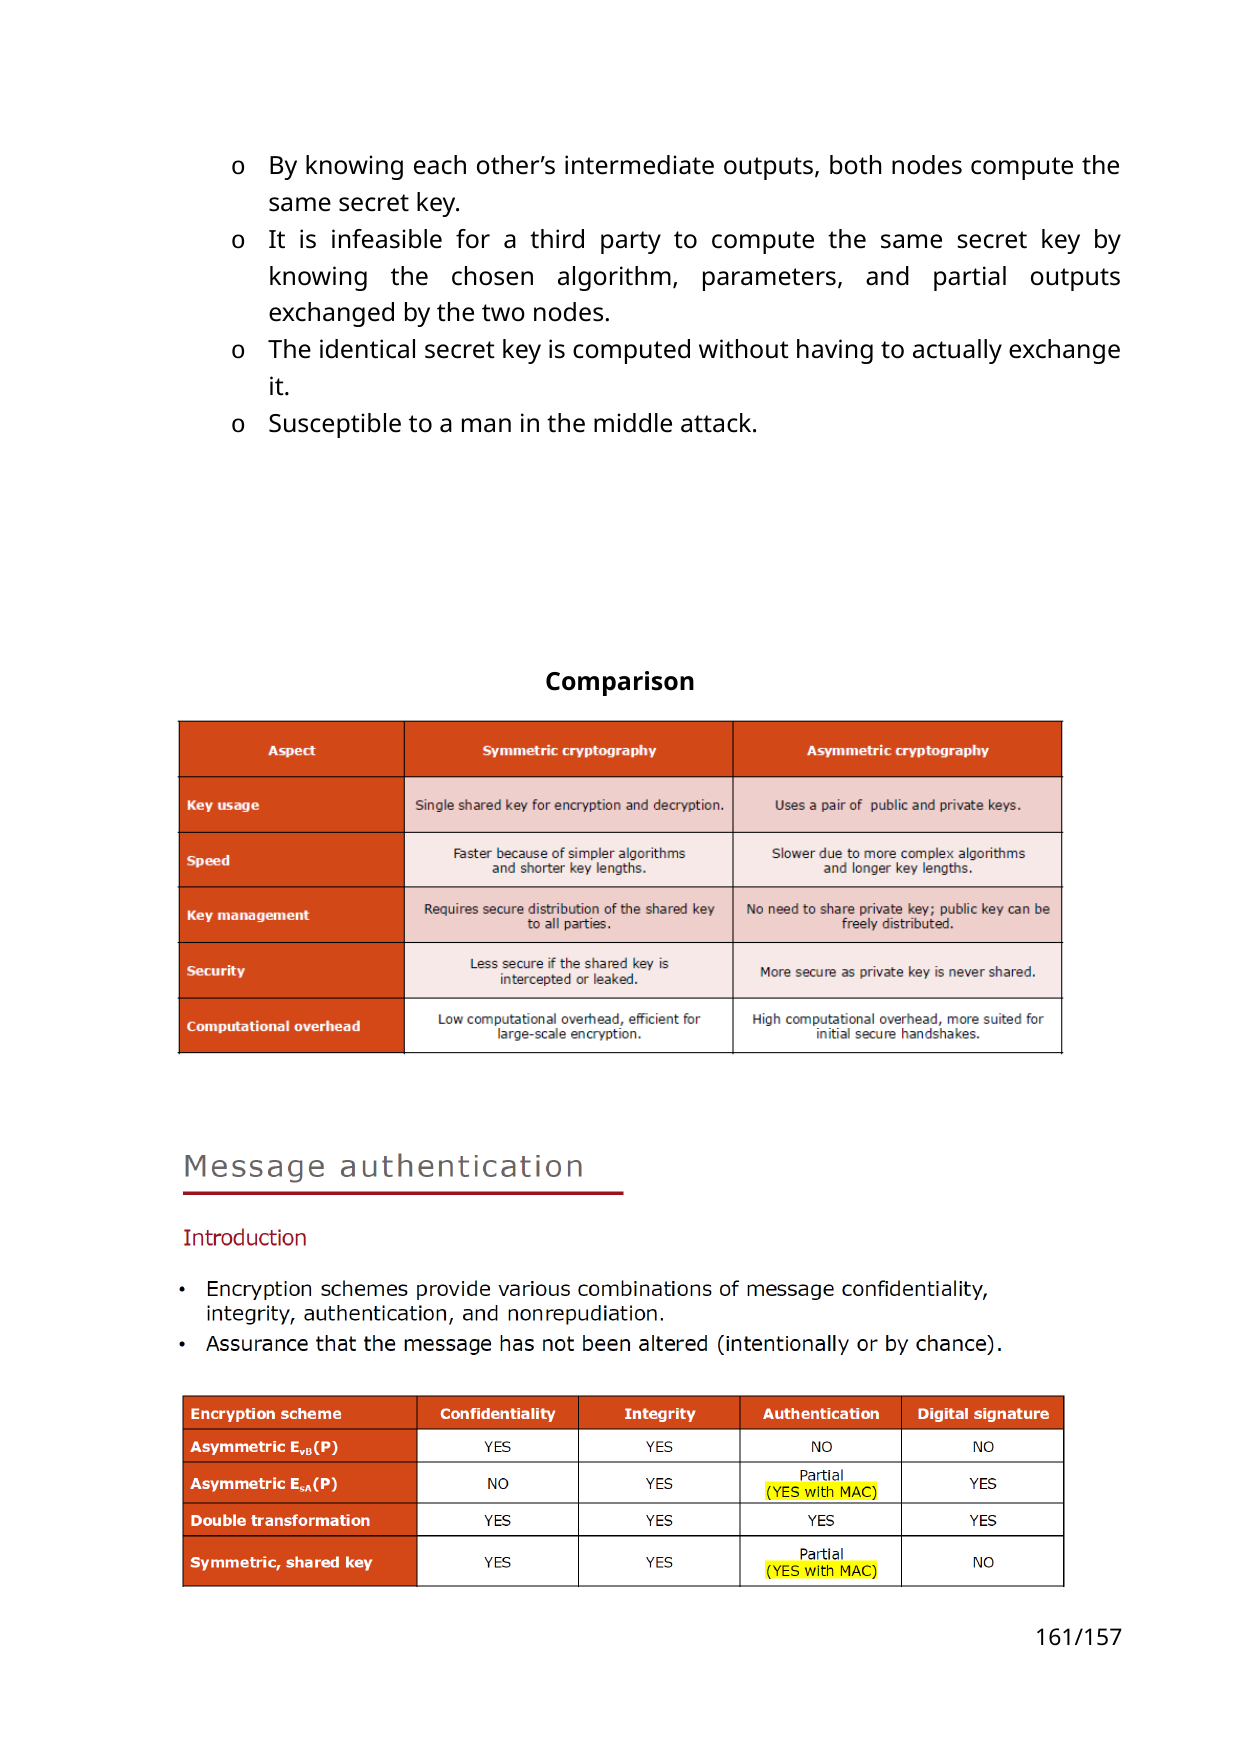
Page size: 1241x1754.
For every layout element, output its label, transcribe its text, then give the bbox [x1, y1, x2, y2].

list By knowing each other’s intermediate outputs, both nodes compute the same secret key. [231, 148, 1122, 219]
list Susceptible to a man in the middle attack. [231, 406, 1122, 440]
picture [162, 706, 1079, 1071]
list The identical secret key is computed without having to actually exchange it. [231, 332, 1122, 403]
picture [162, 1145, 1078, 1597]
text Comparison [118, 663, 1122, 697]
list It is infeasible for a third party to compute the same secret key by knowing the chosen algorithm, parameters, and partial outputs exchanged by the two nodes. [231, 221, 1122, 329]
